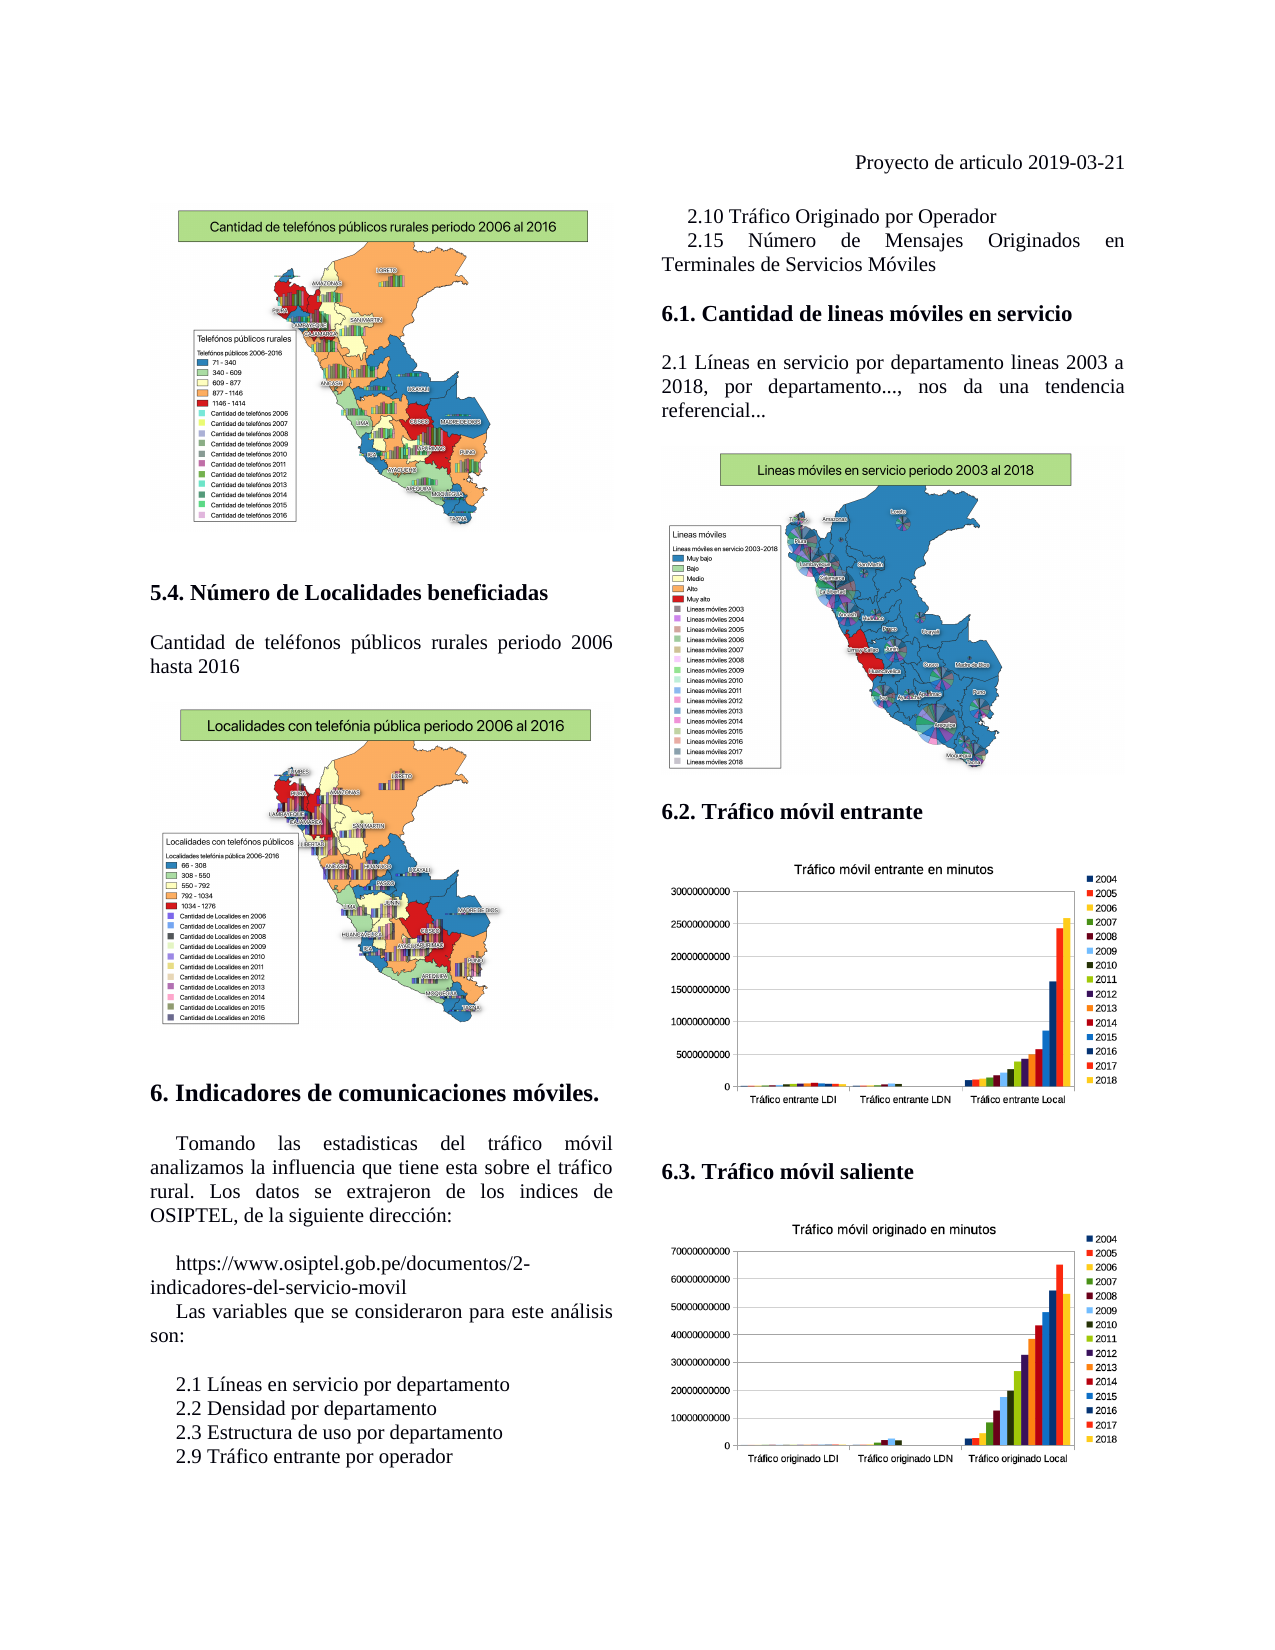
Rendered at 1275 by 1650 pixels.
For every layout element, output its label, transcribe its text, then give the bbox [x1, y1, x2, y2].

picture [150, 702, 614, 1030]
text Cantidad de teléfonos públicos rurales periodo 2006 hasta 2016 [150, 630, 613, 678]
text 2.1 Líneas en servicio por departamento lineas 2003 a 2018, por departamento..., nos da una tendencia referencial... [661, 350, 1125, 422]
subtitle 6.1. Cantidad de lineas móviles en servicio [661, 300, 1125, 326]
text 2.3 Estructura de uso por departamento [150, 1419, 613, 1444]
text Tomando las estadisticas del tráfico móvil analizamos la influencia que tiene esta sobre el tráfico rural. Los datos se extrajeron de los indices de OSIPTEL, de la siguiente dirección: [150, 1131, 613, 1227]
subtitle 6. Indicadores de comunicaciones móviles. [150, 1078, 613, 1107]
text Las variables que se consideraron para este análisis son: [150, 1299, 613, 1347]
picture [661, 446, 1125, 775]
text 2.15 Número de Mensajes Originados en Terminales de Servicios Móviles [661, 228, 1125, 276]
picture [661, 848, 1125, 1110]
picture [150, 203, 614, 532]
text 2.9 Tráfico entrante por operador [150, 1444, 613, 1468]
subtitle 6.3. Tráfico móvil saliente [661, 1158, 1125, 1184]
text 2.10 Tráfico Originado por Operador [661, 203, 1125, 228]
picture [661, 1208, 1125, 1469]
text https://www.osiptel.gob.pe/documentos/2-indicadores-del-servicio-movil [150, 1251, 613, 1299]
subtitle 5.4. Número de Localidades beneficiadas [150, 579, 613, 606]
text 2.2 Densidad por departamento [150, 1396, 613, 1419]
subtitle 6.2. Tráfico móvil entrante [661, 798, 1125, 825]
text 2.1 Líneas en servicio por departamento [150, 1371, 613, 1396]
